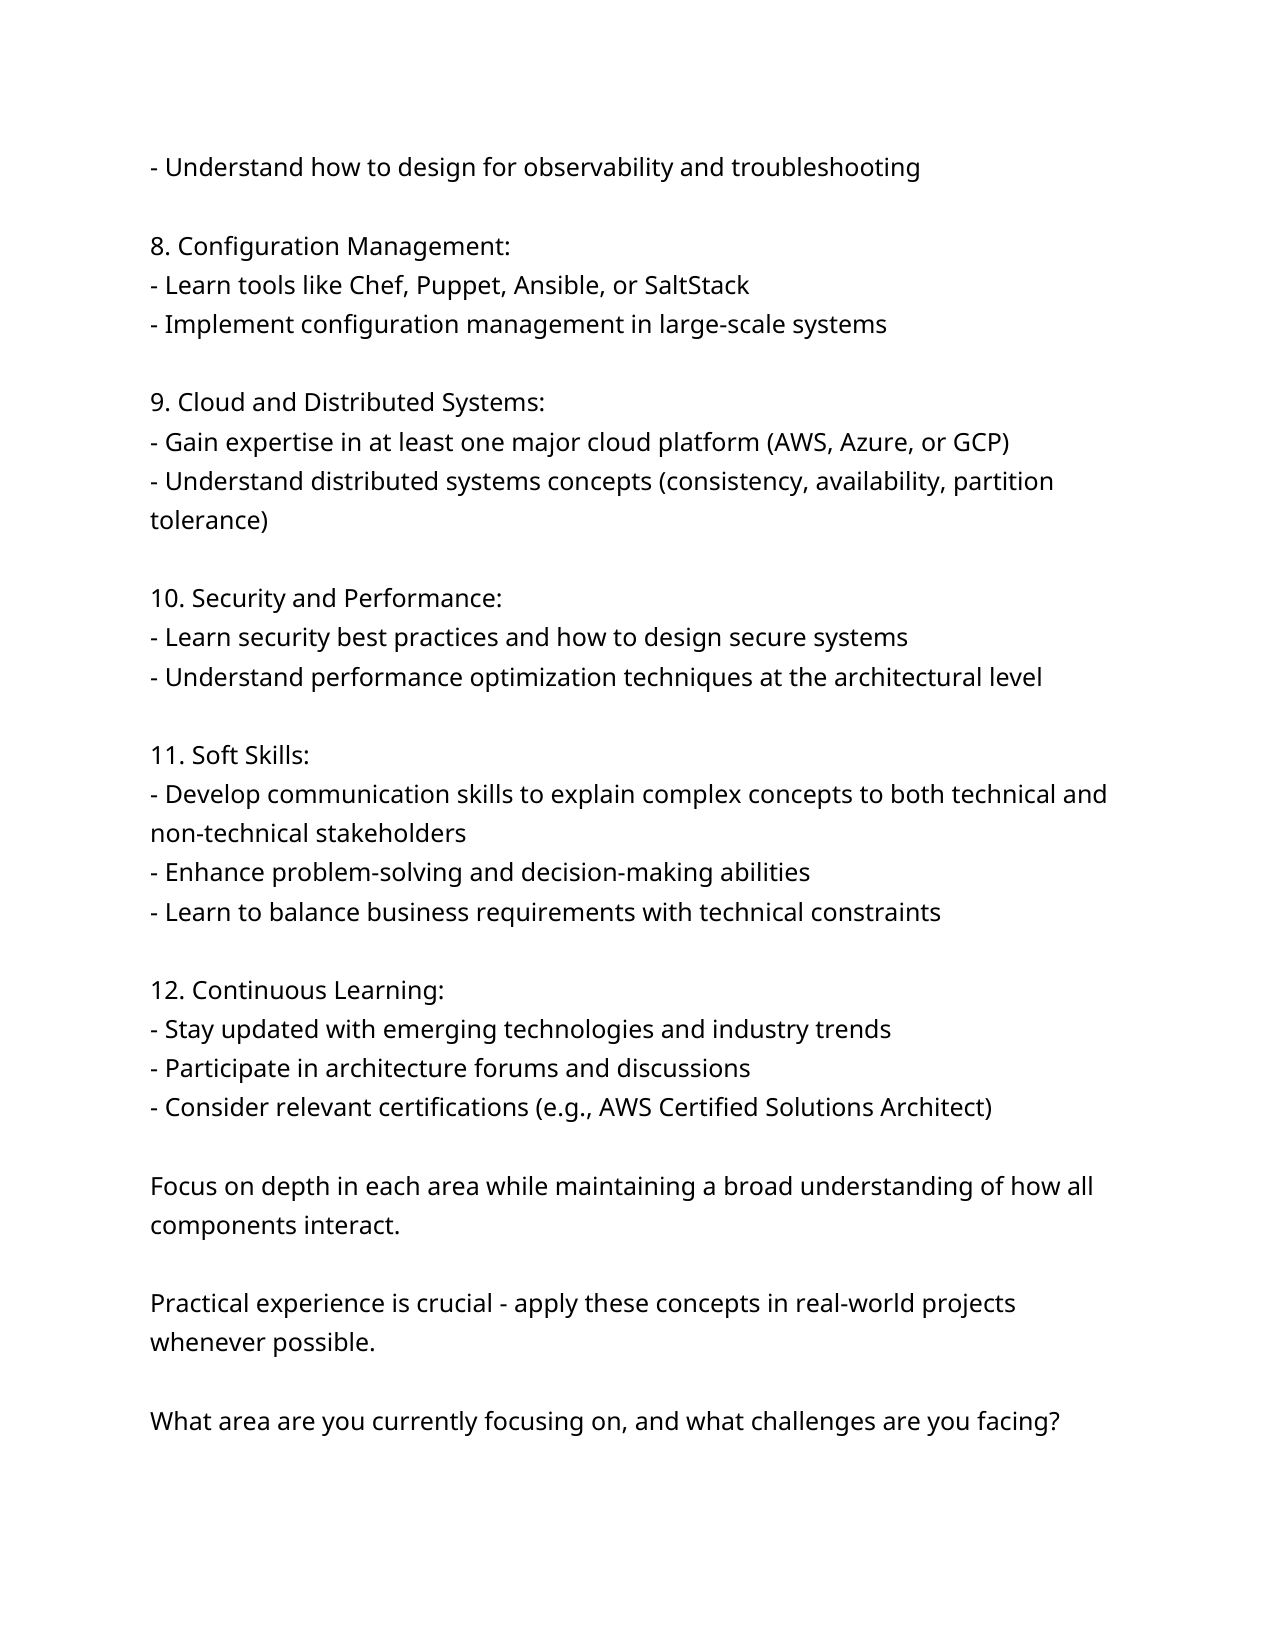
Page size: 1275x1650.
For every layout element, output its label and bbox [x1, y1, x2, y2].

text [150, 150, 1125, 1437]
